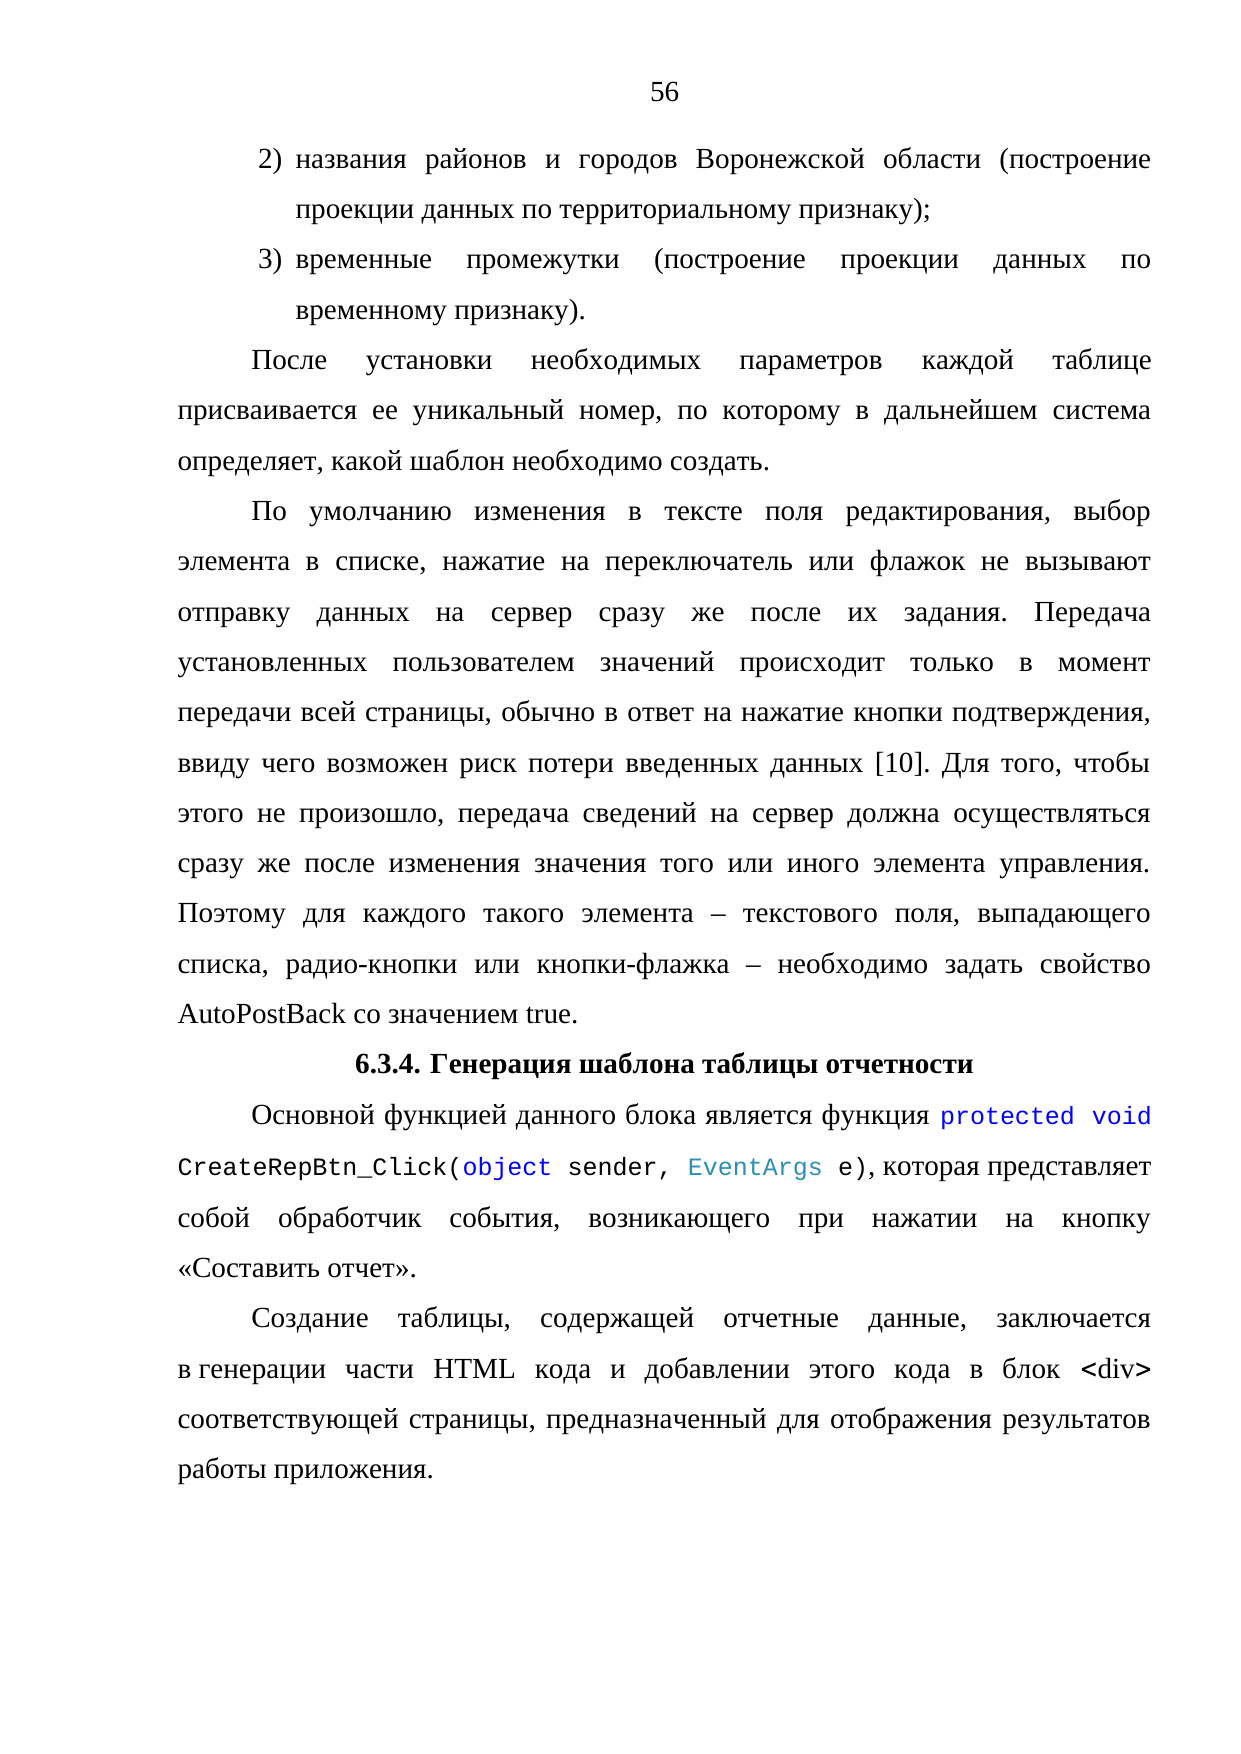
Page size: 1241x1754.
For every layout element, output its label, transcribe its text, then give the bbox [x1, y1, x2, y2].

text После установки необходимых параметров каждой таблице присваивается ее уникальный номер, по которому в дальнейшем система определяет, какой шаблон необходимо создать. [177, 342, 1152, 476]
list названия районов и городов Воронежской области (построение проекции данных по территориальному признаку); [258, 141, 1152, 225]
subtitle Генерация шаблона таблицы отчетности [177, 1047, 1152, 1080]
text По умолчанию изменения в тексте поля редактирования, выбор элемента в списке, нажатие на переключатель или флажок не вызывают отправку данных на сервер сразу же после их задания. Передача установленных пользователем значений происходит только в момент передачи всей страницы, обычно в ответ на нажатие кнопки подтверждения, ввиду чего возможен риск потери введенных данных [10]. Для того, чтобы этого не произошло, передача сведений на сервер должна осуществляться сразу же после изменения значения того или иного элемента управления. Поэтому для каждого такого элемента – текстового поля, выпадающего списка, радио-кнопки или кнопки-флажка – необходимо задать свойство AutoPostBack со значением true. [177, 493, 1152, 1030]
list временные промежутки (построение проекции данных по временному признаку). [258, 242, 1152, 325]
text Основной функцией данного блока является функция protected void CreateRepBtn_Click(object sender, EventArgs e), которая представляет собой обработчик события, возникающего при нажатии на кнопку «Составить отчет». [177, 1097, 1152, 1284]
text Создание таблицы, содержащей отчетные данные, заключается в генерации части HTML кода и добавлении этого кода в блок div соответствующей страницы, предназначенный для отображения результатов работы приложения. [177, 1301, 1152, 1485]
